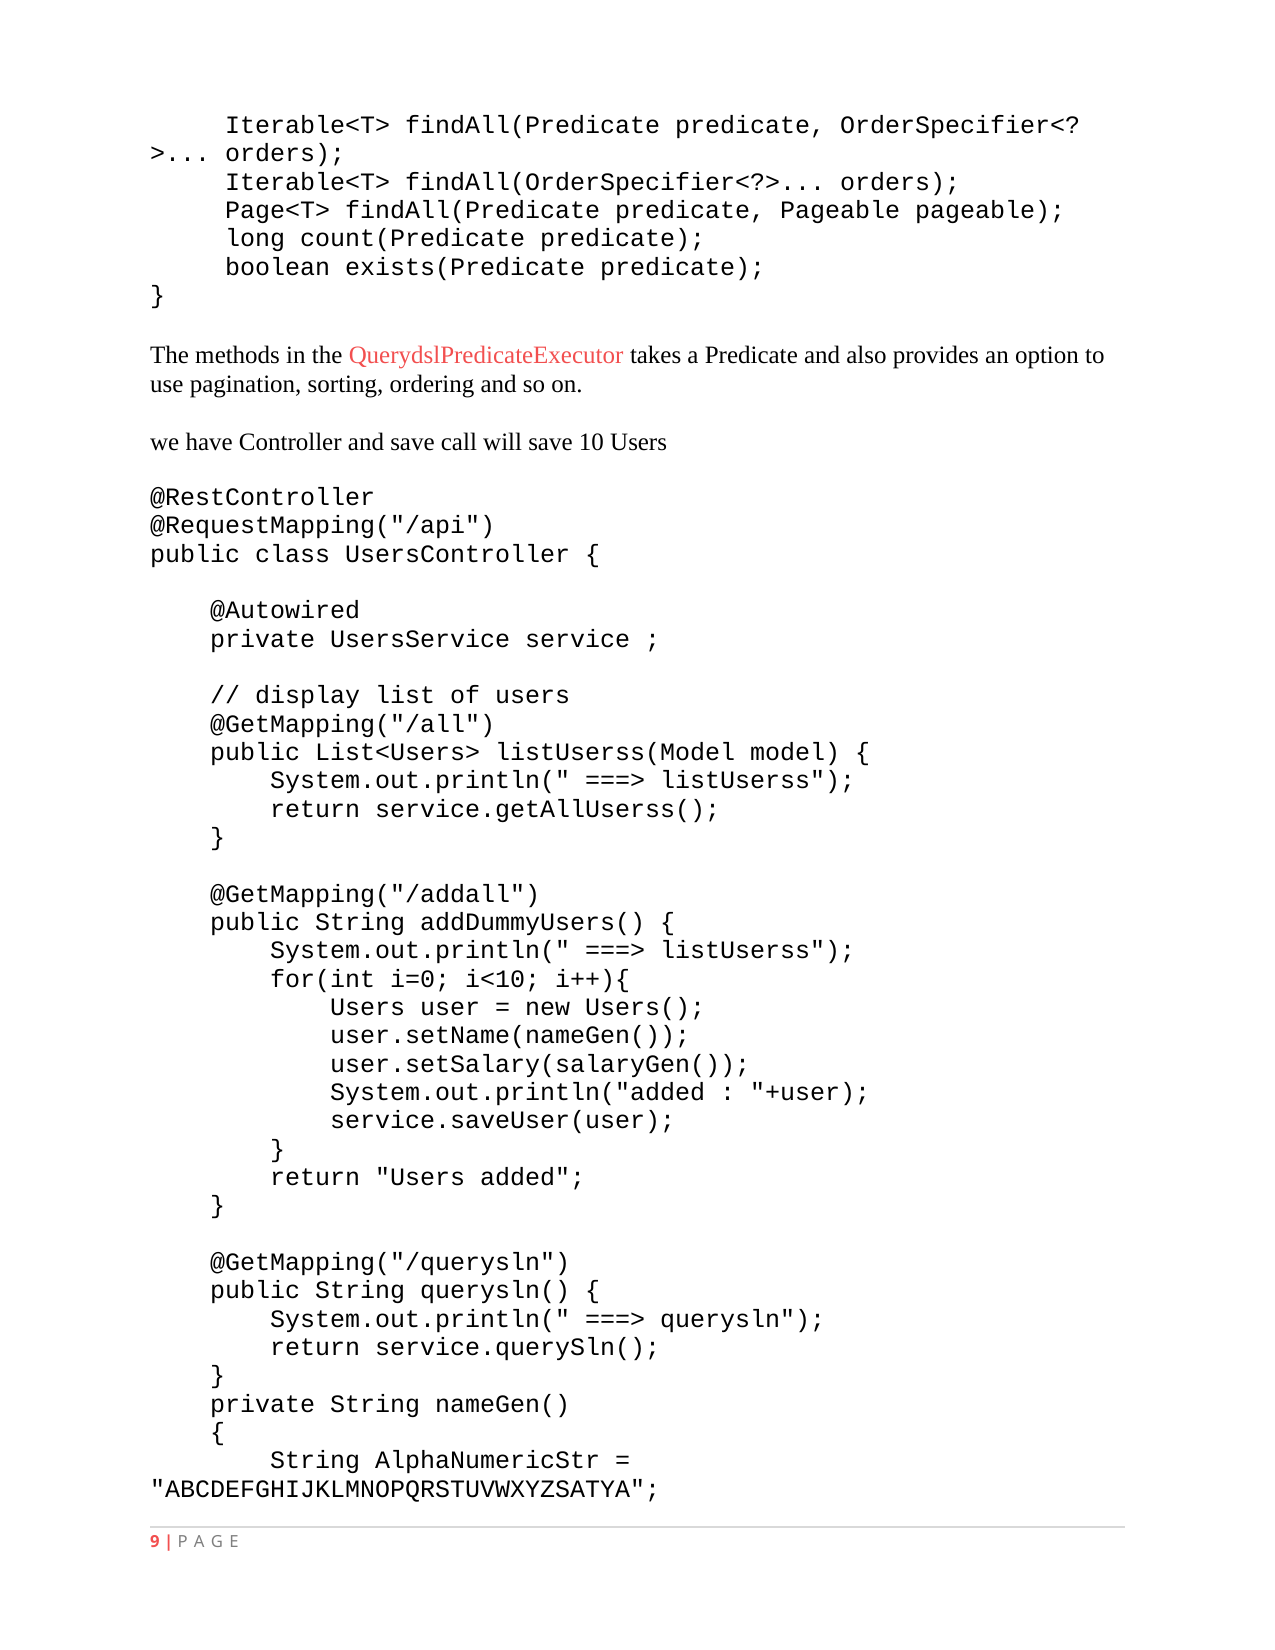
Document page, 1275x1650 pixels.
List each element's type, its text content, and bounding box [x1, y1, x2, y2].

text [150, 484, 1125, 1504]
text The methods in the QuerydslPredicateExecutor takes a Predicate and also provides an option to use pagination, sorting, ordering and so on. [150, 340, 1125, 397]
text we have Controller and save call will save 10 Users [150, 427, 1125, 455]
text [150, 112, 1125, 311]
